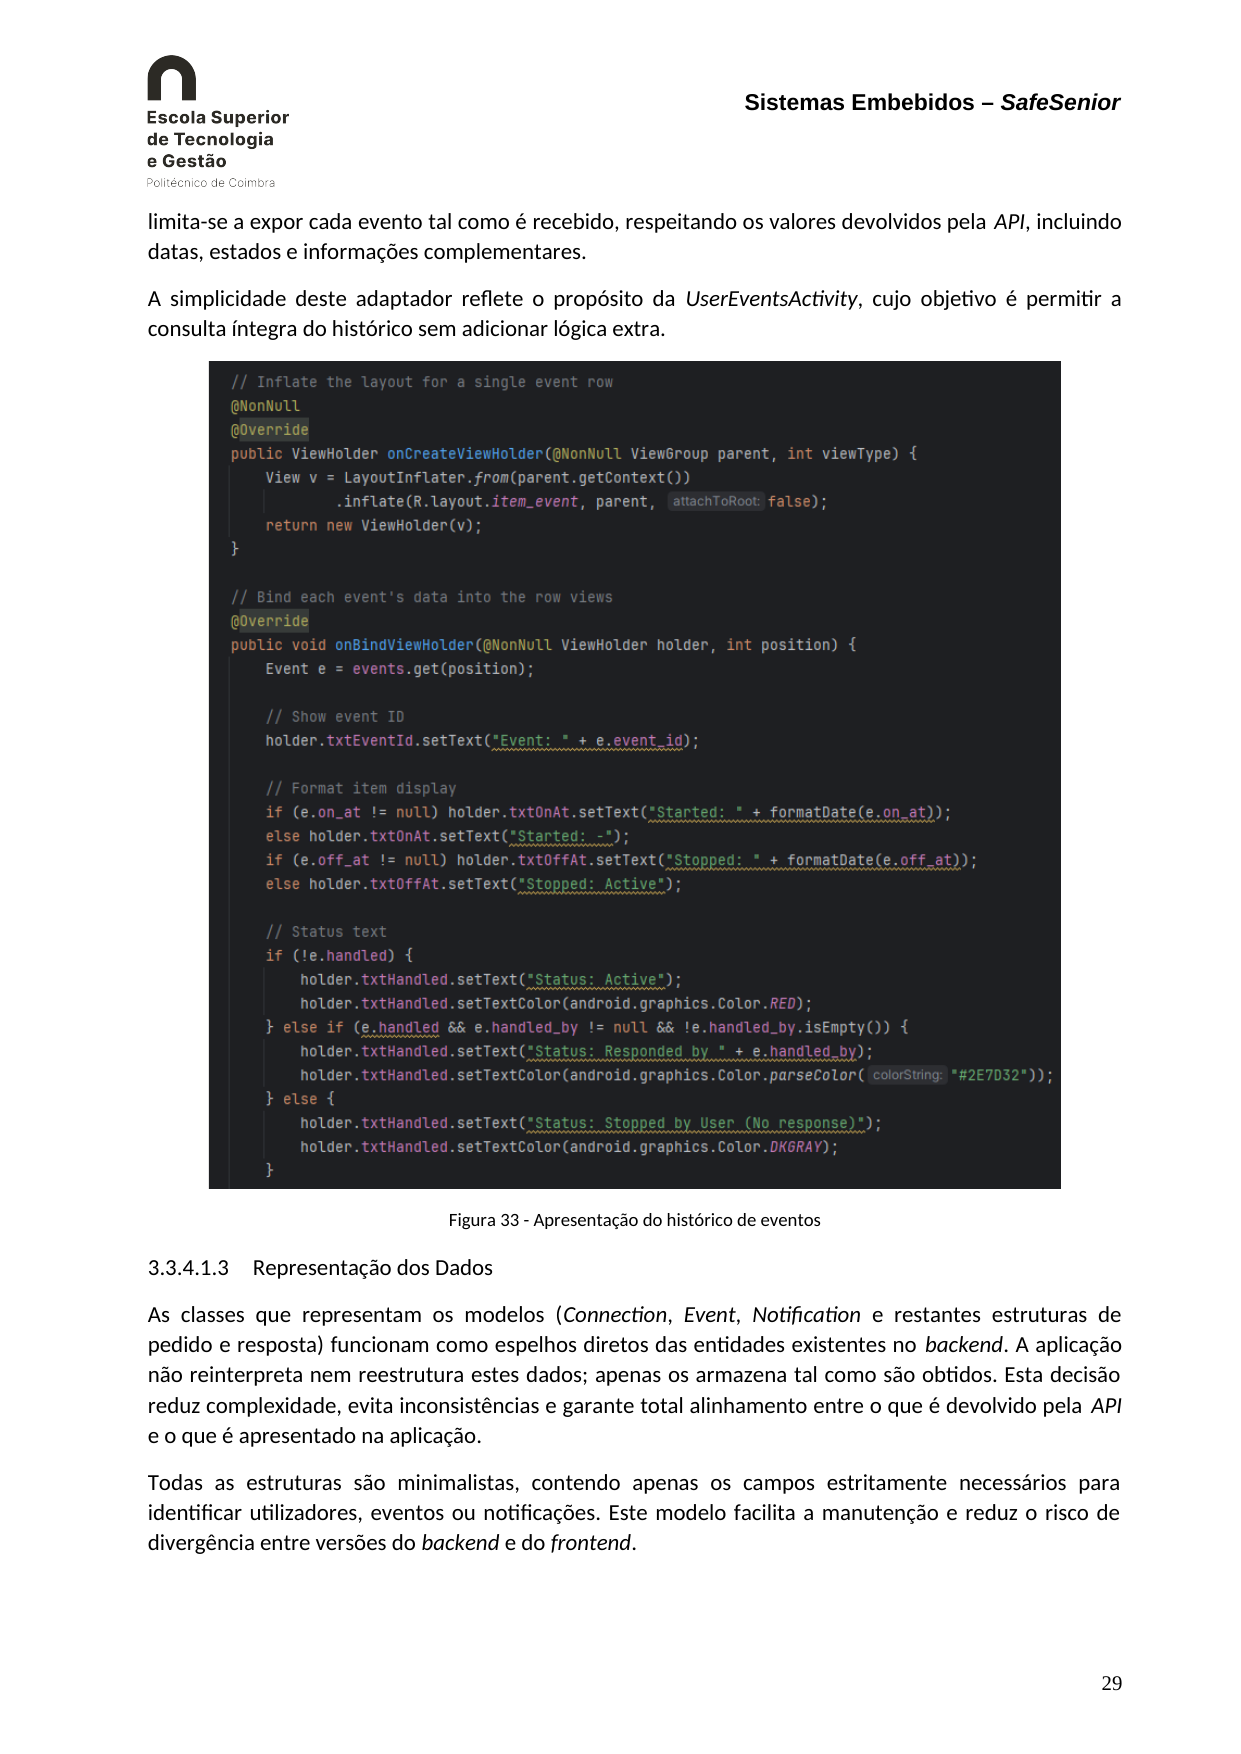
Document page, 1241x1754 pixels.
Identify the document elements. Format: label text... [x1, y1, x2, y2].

text As classes que representam os modelos (Connection, Event, Notification e restantes estruturas de pedido e resposta) funcionam como espelhos diretos das entidades existentes no backend. A aplicação não reinterpreta nem reestrutura estes dados; apenas os armazena tal como são obtidos. Esta decisão reduz complexidade, evita inconsistências e garante total alinhamento entre o que é devolvido pela API e o que é apresentado na aplicação. [148, 1300, 1122, 1449]
text Todas as estruturas são minimalistas, contendo apenas os campos estritamente necessários para identificar utilizadores, eventos ou notificações. Este modelo facilita a manutenção e reduz o risco de divergência entre versões do backend e do frontend. [148, 1468, 1122, 1556]
text A simplicidade deste adaptador reflete o propósito da UserEventsActivity, cujo objetivo é permitir a consulta íntegra do histórico sem adicionar lógica extra. [148, 284, 1122, 342]
picture [147, 55, 289, 187]
text Figura 33 - Apresentação do histórico de eventos [148, 1208, 1122, 1231]
subtitle Representação dos Dados [148, 1253, 1122, 1281]
picture [208, 361, 1061, 1189]
